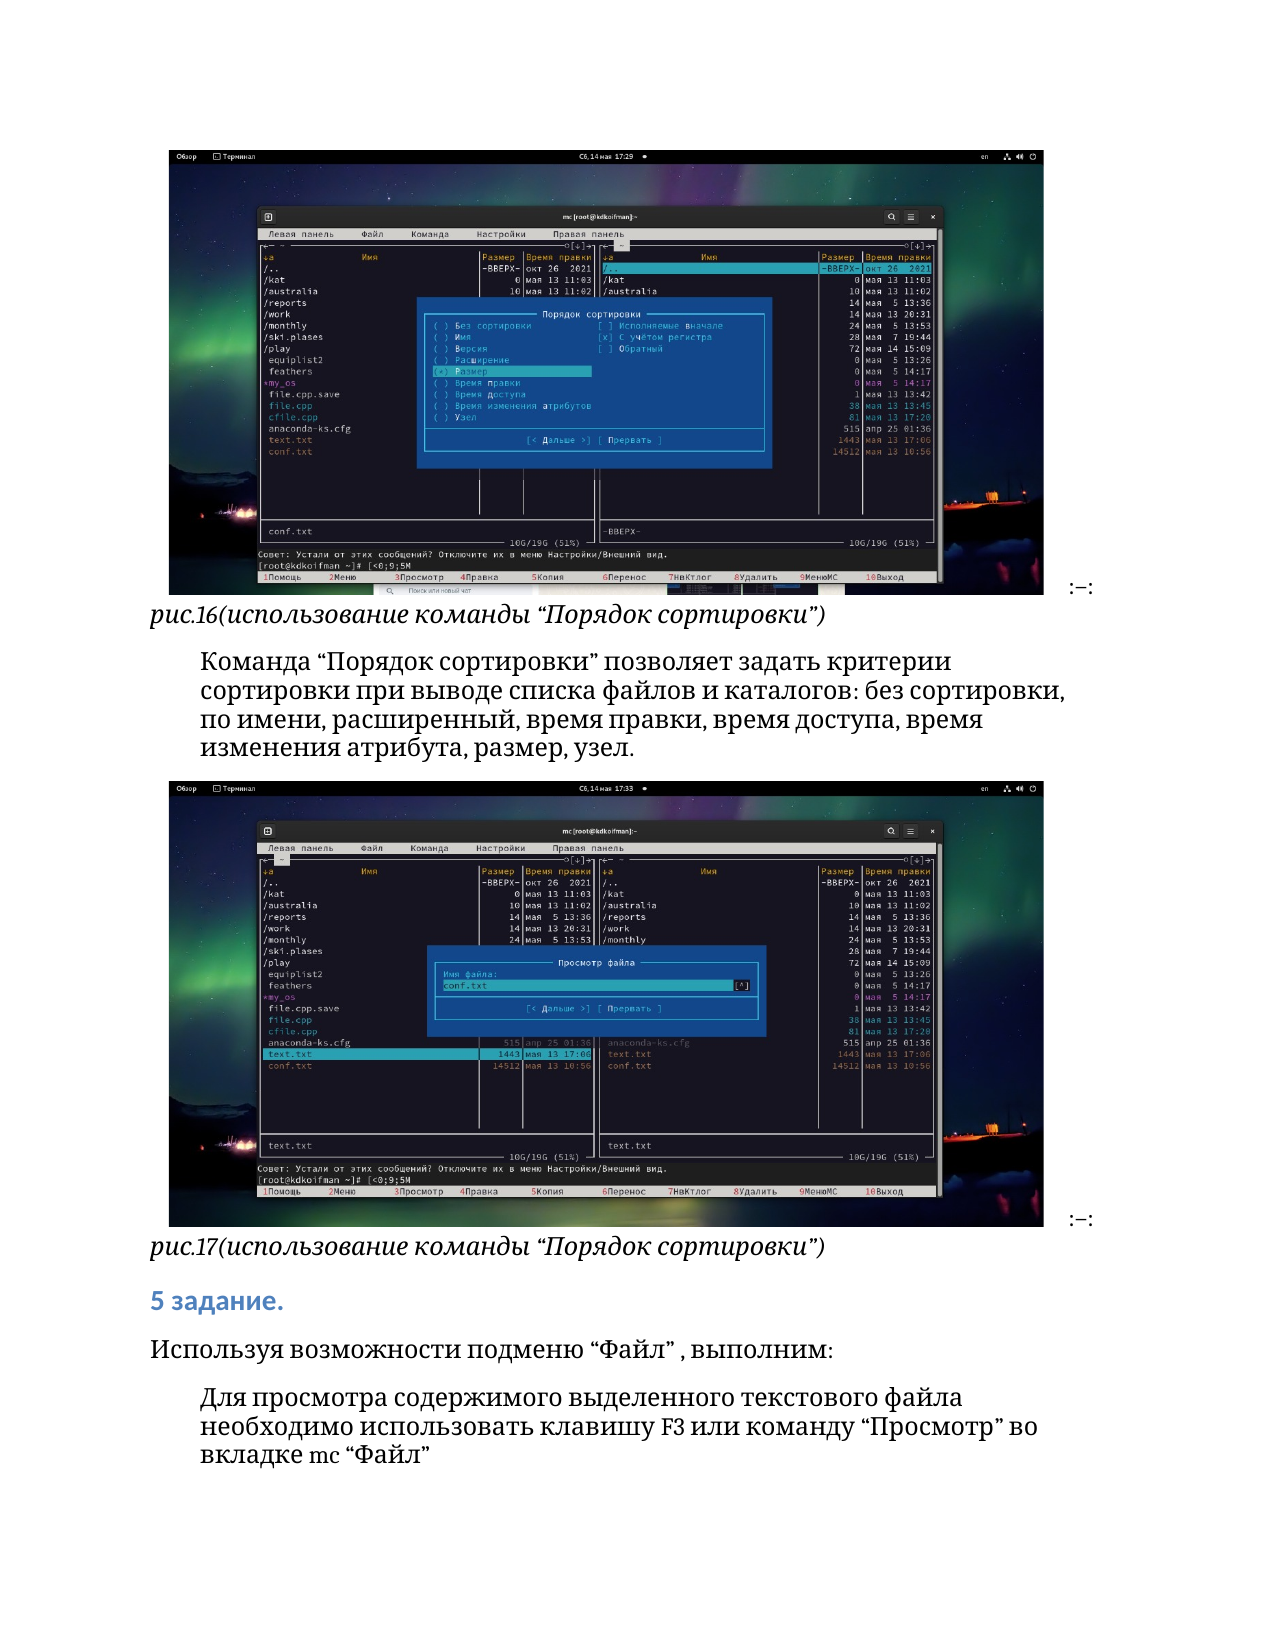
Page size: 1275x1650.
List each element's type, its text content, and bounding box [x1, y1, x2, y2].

text Команда “Порядок сортировки” позволяет задать критерии сортировки при выводе списка файлов и каталогов: без сортировки, по имени, расширенный, время правки, время доступа, время изменения атрибута, размер, узел. [200, 648, 1075, 763]
text Для просмотра содержимого выделенного текстового файла необходимо использовать клавишу F3 или команду “Просмотр” во вкладке mc “Файл” [200, 1384, 1075, 1470]
picture [168, 150, 1044, 595]
text Используя возможности подменю “Файл” , выполним: [150, 1336, 1125, 1365]
subtitle 5 задание. [150, 1282, 1125, 1318]
picture [168, 781, 1044, 1227]
